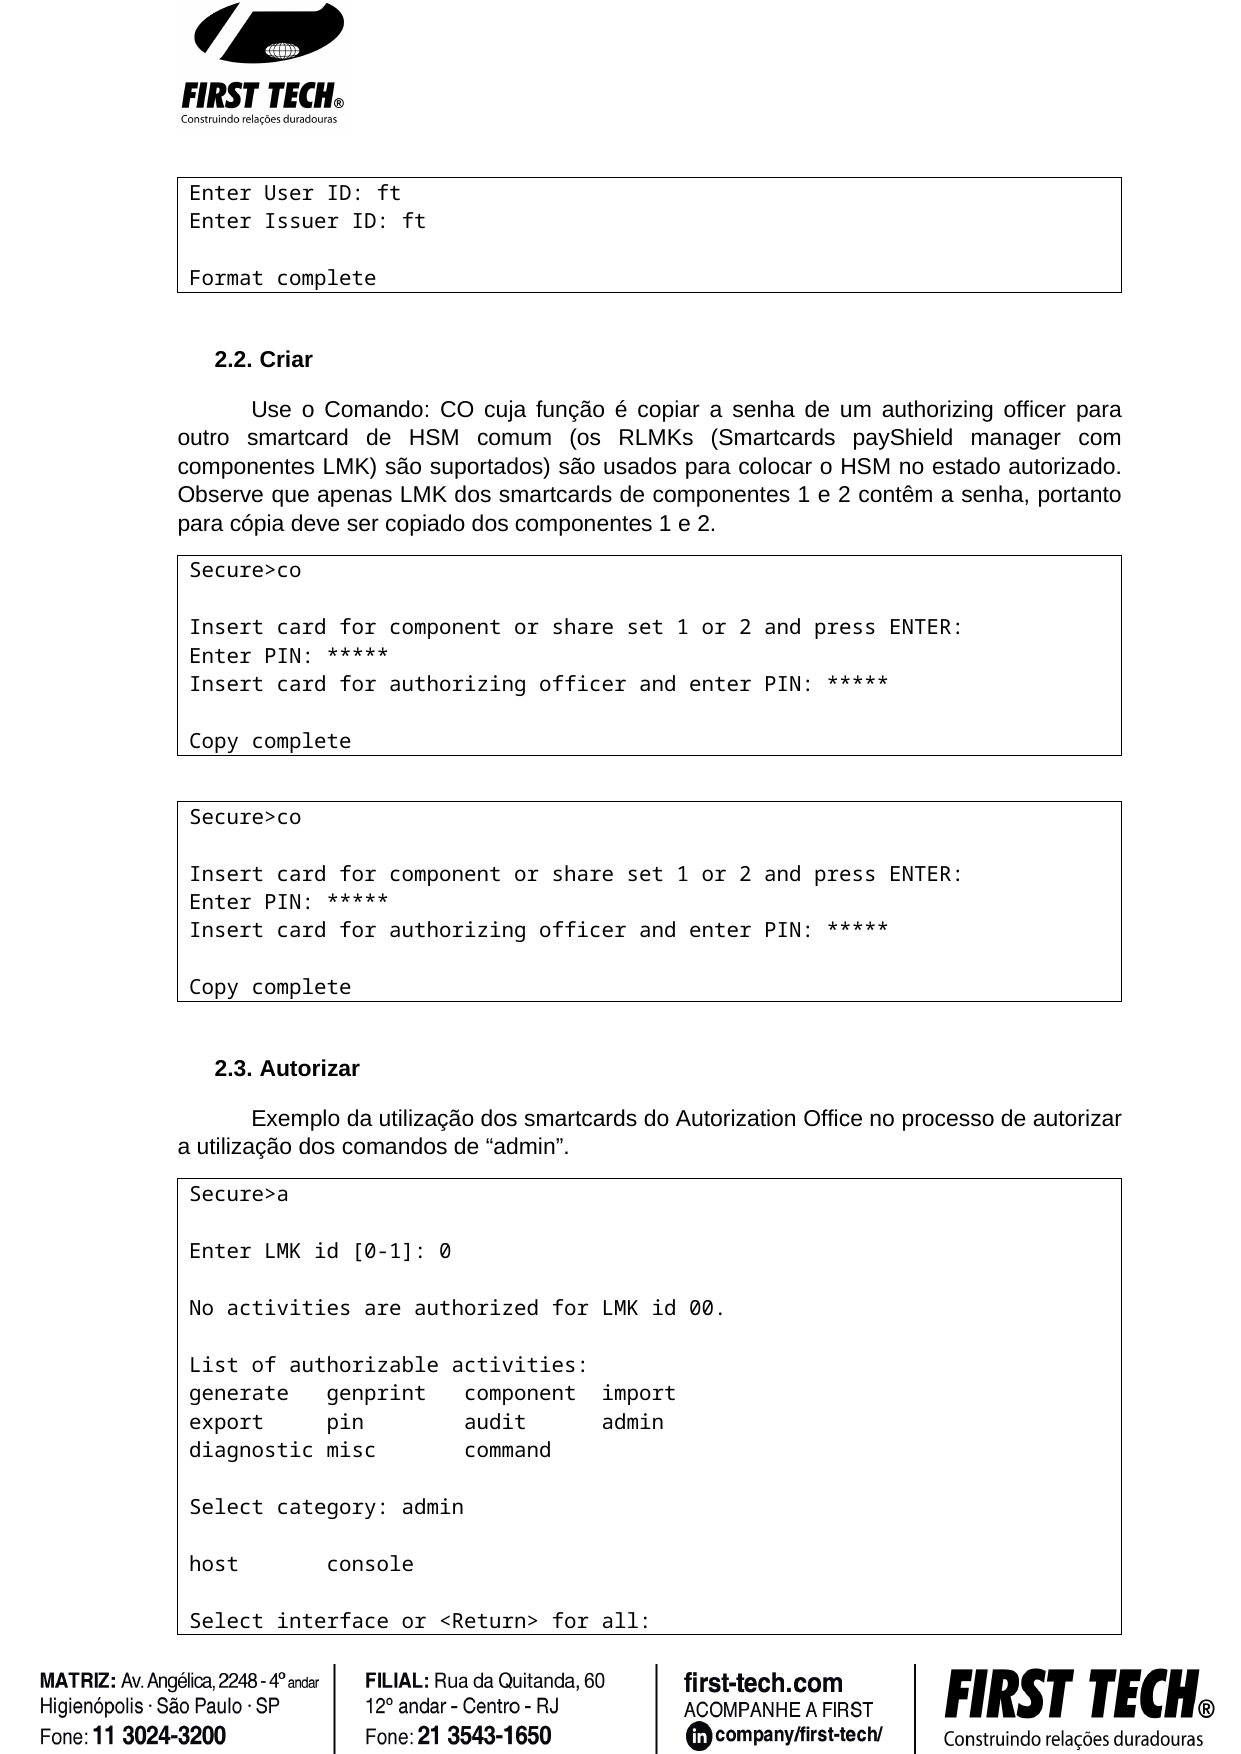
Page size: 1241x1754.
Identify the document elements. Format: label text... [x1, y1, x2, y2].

text Use o Comando: CO cuja função é copiar a senha de um authorizing officer para outro smartcard de HSM comum (os RLMKs (Smartcards payShield manager com componentes LMK) são suportados) são usados para colocar o HSM no estado autorizado. Observe que apenas LMK dos smartcards de componentes 1 e 2 contêm a senha, portanto para cópia deve ser copiado dos componentes 1 e 2. [177, 396, 1122, 536]
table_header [178, 178, 1121, 292]
subtitle Criar [214, 346, 1122, 373]
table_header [178, 1179, 1121, 1634]
picture [0, 1603, 1241, 1754]
subtitle Autorizar [214, 1055, 1122, 1082]
table_header Secure>co Insert card for component or share set 1 or 2 and press ENTER: Enter PIN: ***** Insert card for authorizing officer and enter PIN: ***** Copy complete [178, 802, 1121, 1001]
picture [175, 0, 351, 132]
table_header Secure>co Insert card for component or share set 1 or 2 and press ENTER: Enter PIN: ***** Insert card for authorizing officer and enter PIN: ***** Copy complete [178, 556, 1121, 755]
text Exemplo da utilização dos smartcards do Autorization Office no processo de autorizar a utilização dos comandos de “admin”. [177, 1105, 1122, 1159]
